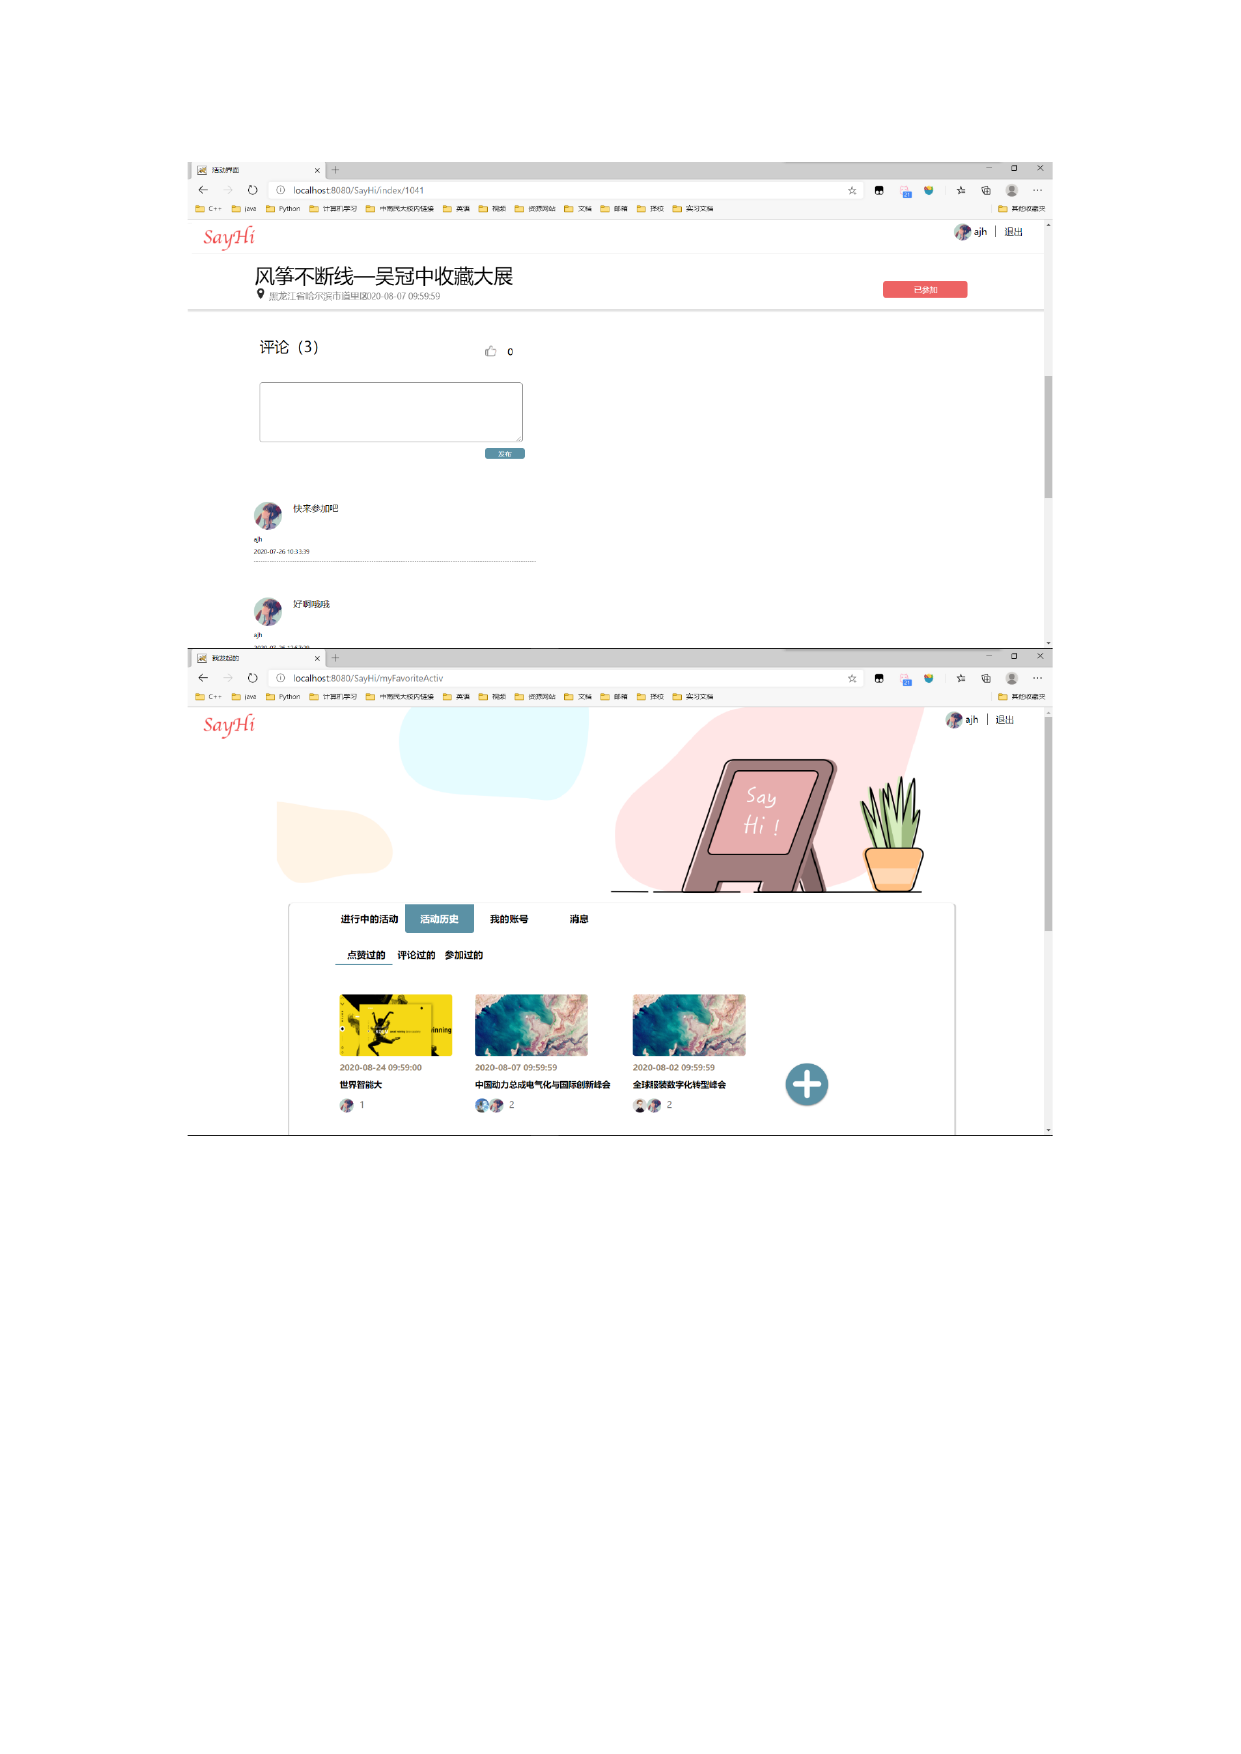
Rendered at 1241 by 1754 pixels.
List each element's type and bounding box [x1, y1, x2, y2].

picture [187, 162, 1053, 1136]
